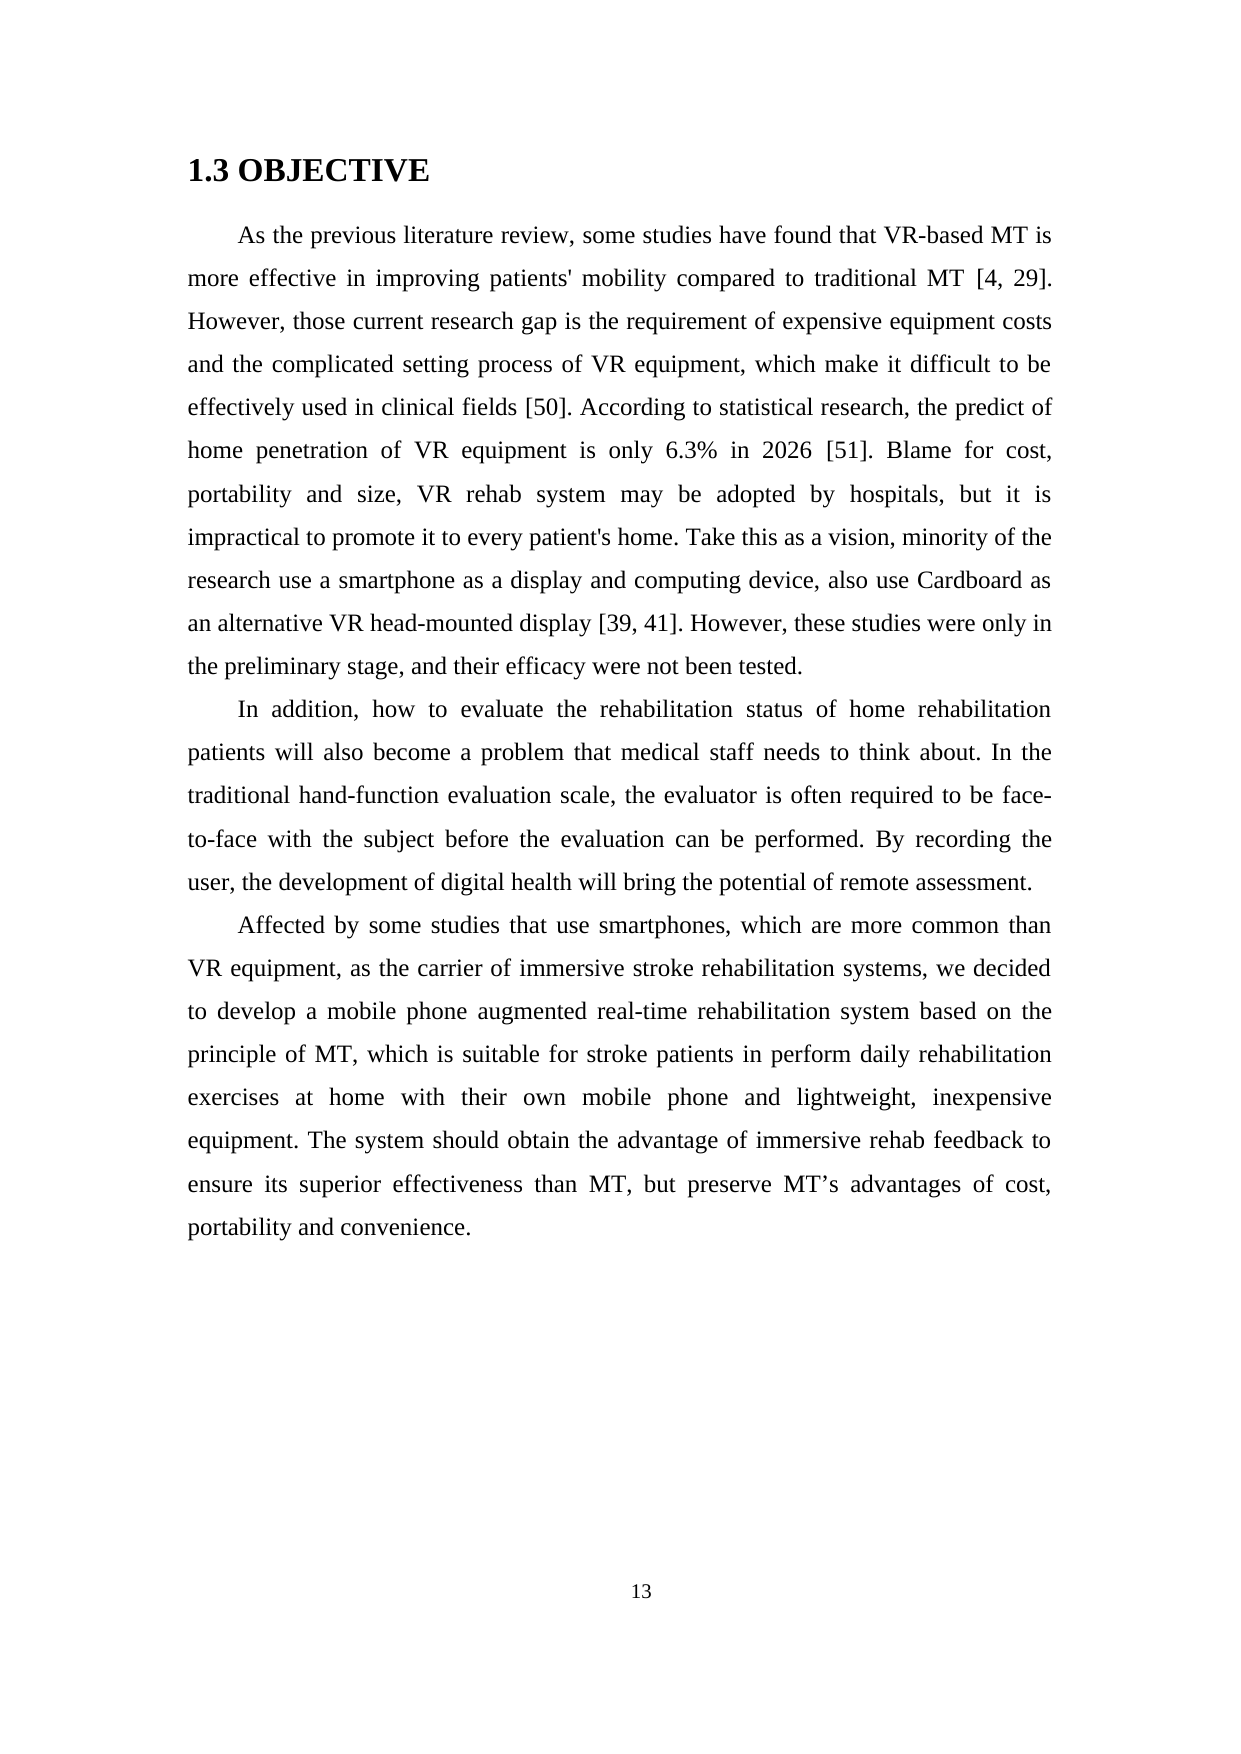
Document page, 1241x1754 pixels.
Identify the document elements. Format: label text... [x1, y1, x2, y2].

text In addition, how to evaluate the rehabilitation status of home rehabilitation patients will also become a problem that medical staff needs to think about. In the traditional hand-function evaluation scale, the evaluator is often required to be face-to-face with the subject before the evaluation can be performed. By recording the user, the development of digital health will bring the potential of remote assessment. [187, 694, 1053, 896]
subtitle 1.3 OBJECTIVE [187, 150, 1053, 188]
text As the previous literature review, some studies have found that VR-based MT is more effective in improving patients' mobility compared to traditional MT [4, 29]. However, those current research gap is the requirement of expensive equipment costs and the complicated setting process of VR equipment, which make it difficult to be effectively used in clinical fields [50]. According to statistical research, the predict of home penetration of VR equipment is only 6.3% in 2026 [51]. Blame for cost, portability and size, VR rehab system may be adopted by hospitals, but it is impractical to promote it to every patient's home. Take this as a vision, minority of the research use a smartphone as a display and computing device, also use Cardboard as an alternative VR head-mounted display [39, 41]. However, these studies were only in the preliminary stage, and their efficacy were not been tested. [187, 220, 1053, 680]
text Affected by some studies that use smartphones, which are more common than VR equipment, as the carrier of immersive stroke rehabilitation systems, we decided to develop a mobile phone augmented real-time rehabilitation system based on the principle of MT, which is suitable for stroke patients in perform daily rehabilitation exercises at home with their own mobile phone and lightweight, inexpensive equipment. The system should obtain the advantage of immersive rehab feedback to ensure its superior effectiveness than MT, but preserve MT’s advantages of cost, portability and convenience. [187, 910, 1053, 1241]
